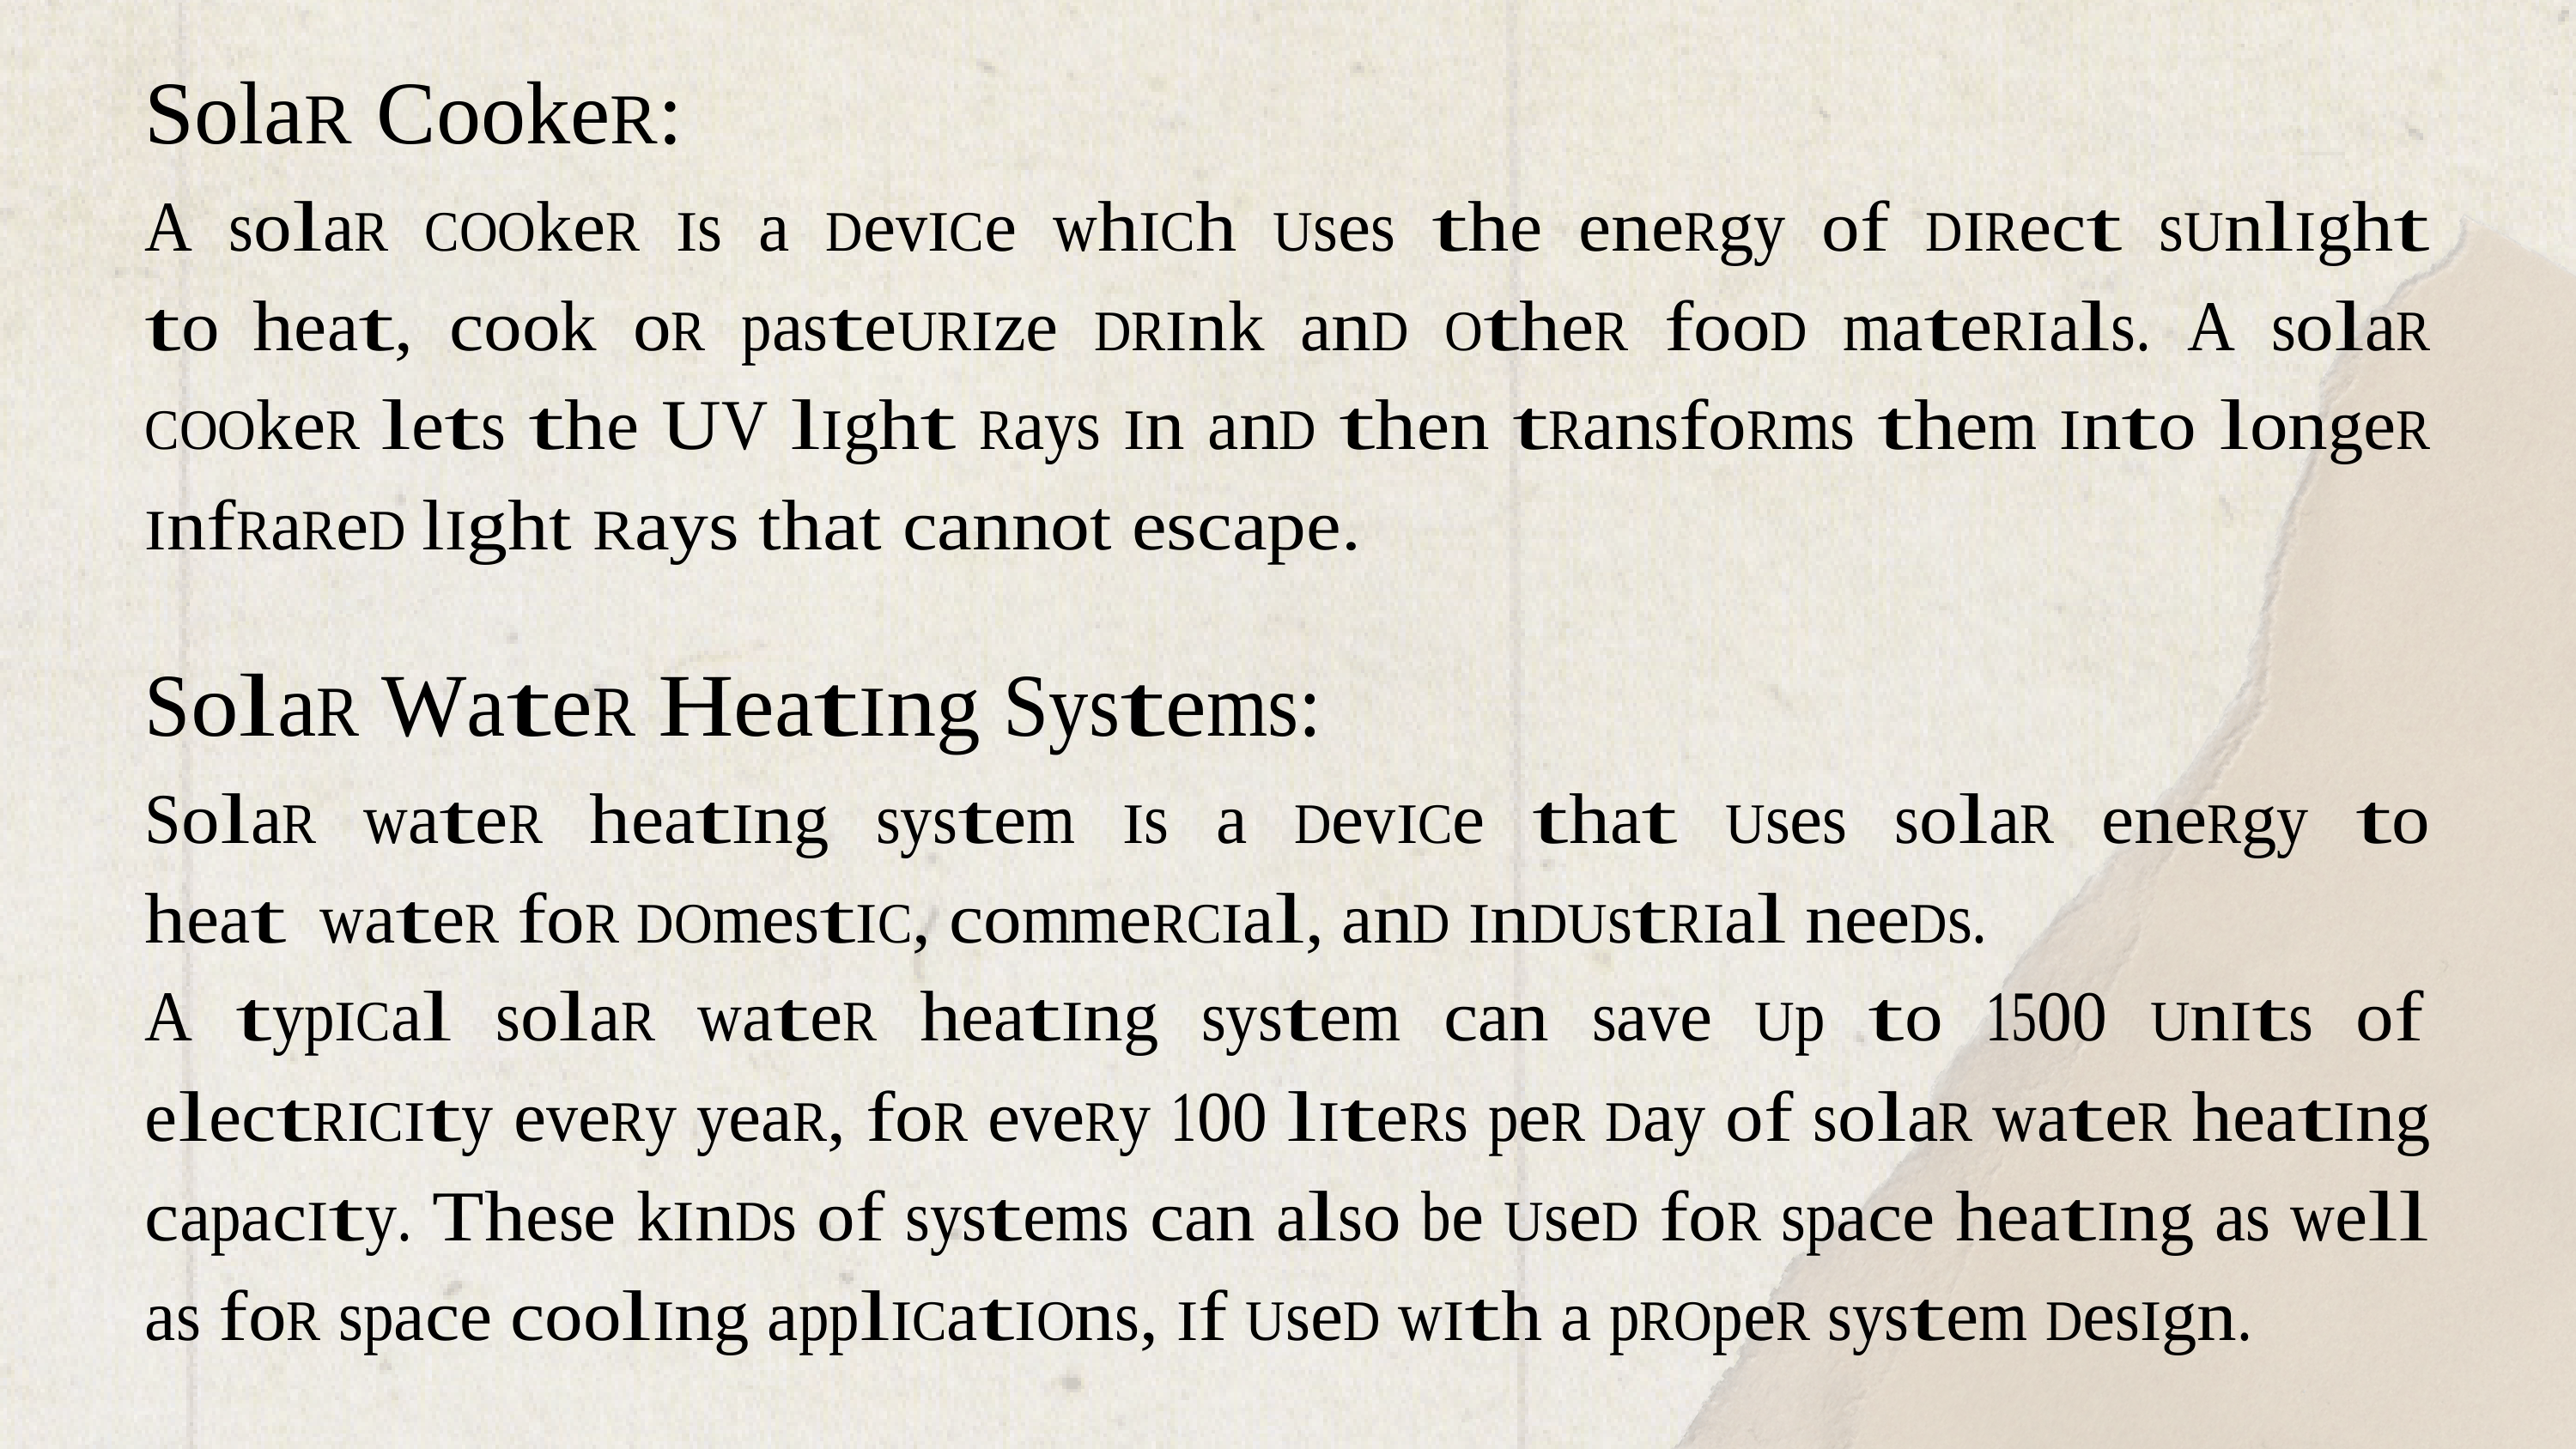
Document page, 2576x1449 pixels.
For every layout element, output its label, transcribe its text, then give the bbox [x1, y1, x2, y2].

text A solar cooker is a device which uses the energy of direct sunlight to heat, cook or pasteurize drink and other food materials. A solar cooker lets the UV light rays in and then transforms them into longer infrared light rays that cannot escape. [145, 184, 2431, 565]
text Solar water heating system is a device that uses solar energy to heat water for domestic, commercial, and industrial needs. [145, 777, 2431, 959]
subtitle Solar Water Heating Systems: [145, 652, 2576, 755]
text A typical solar water heating system can save up to 1500 units of [145, 976, 2576, 1058]
picture [0, 0, 2576, 1449]
subtitle Solar Cooker: [145, 60, 2576, 162]
text electricity every year, for every 100 liters per day of solar water heating capacity. These kinds of systems can also be used for space heating as well as for space cooling applications, if used with a proper system design. [145, 1075, 2431, 1355]
